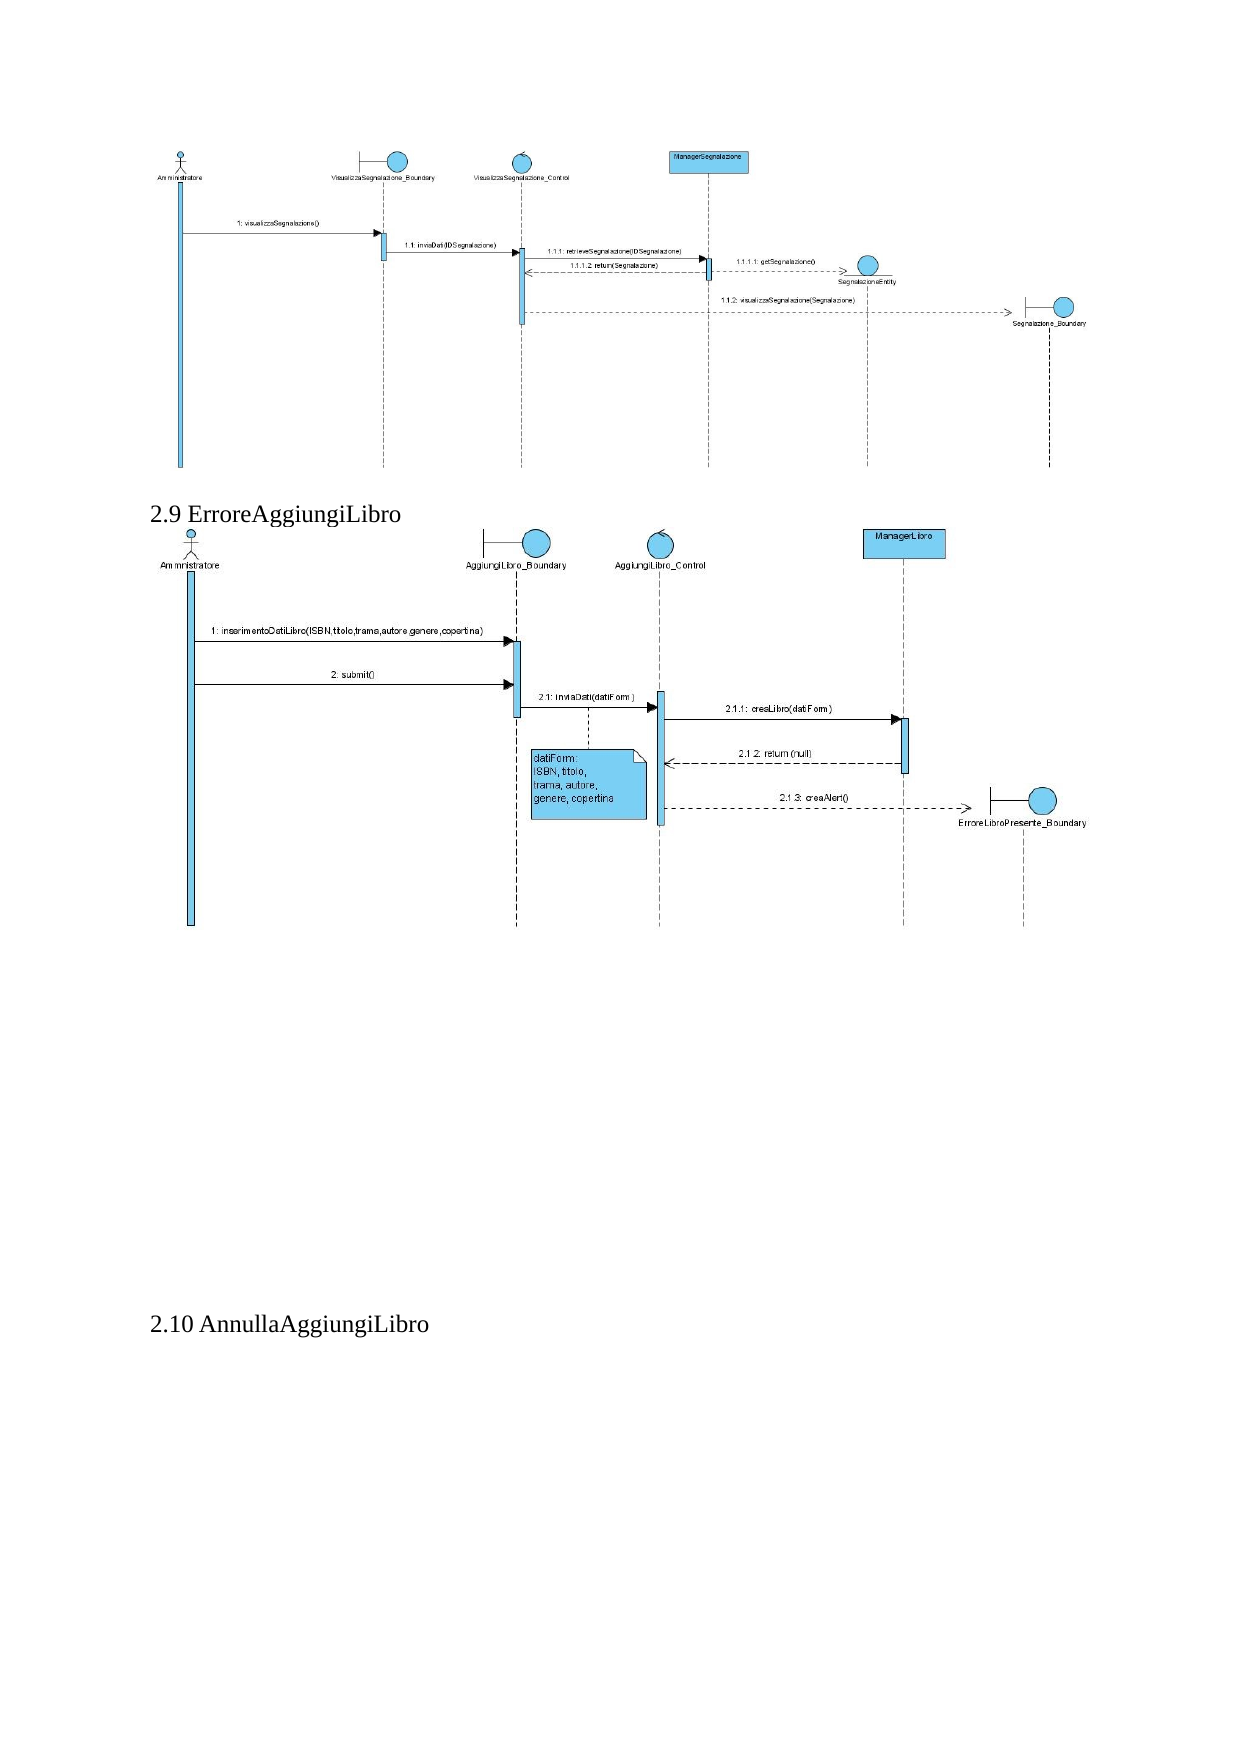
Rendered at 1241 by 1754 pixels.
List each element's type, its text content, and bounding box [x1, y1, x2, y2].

picture [150, 527, 1091, 935]
text 2.10 AnnullaAggiungiLibro [150, 1309, 1090, 1337]
text 2.9 ErroreAggiungiLibro [150, 499, 1090, 527]
picture [150, 150, 1091, 471]
